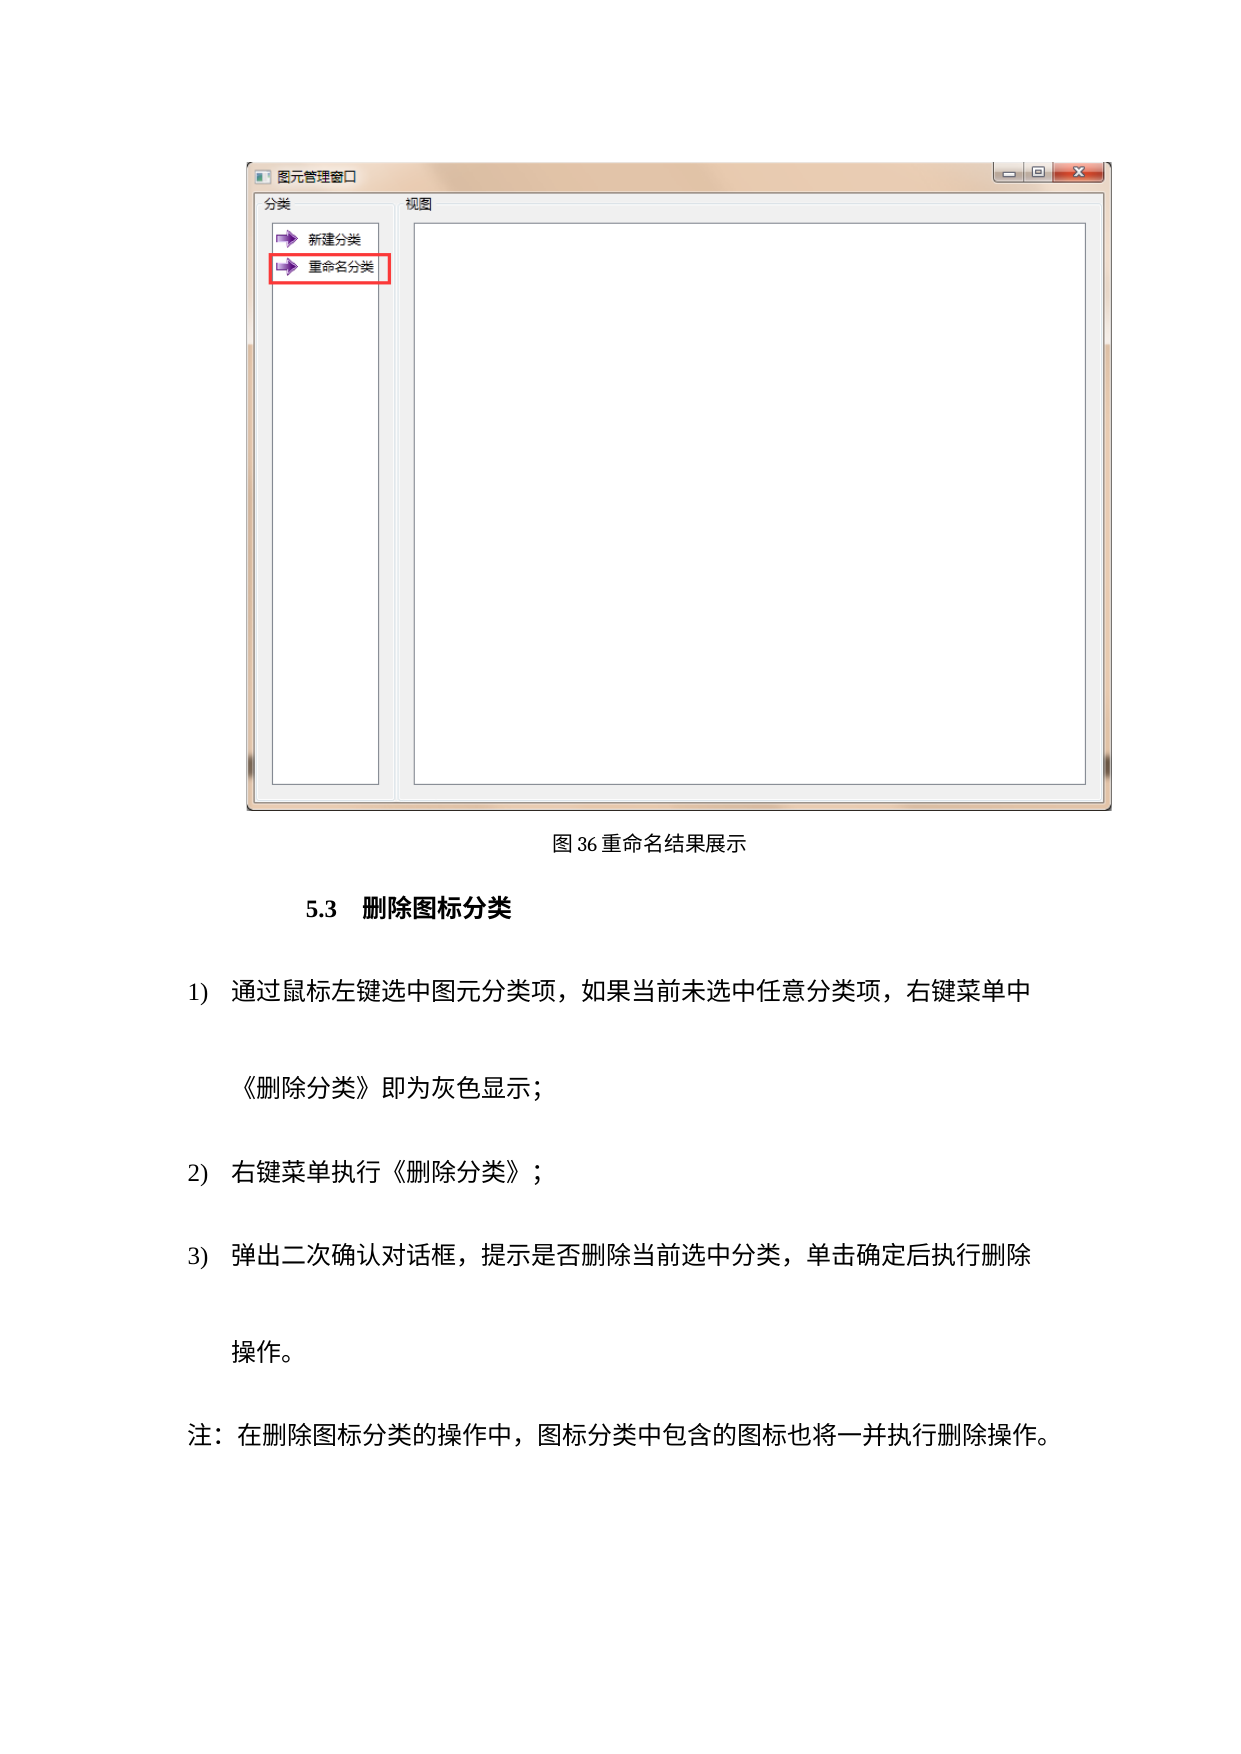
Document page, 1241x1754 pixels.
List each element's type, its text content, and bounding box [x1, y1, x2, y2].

list 弹出二次确认对话框，提示是否删除当前选中分类，单击确定后执行删除操作。 [187, 1221, 1053, 1383]
list 通过鼠标左键选中图元分类项，如果当前未选中任意分类项，右键菜单中《删除分类》即为灰色显示； [187, 957, 1053, 1119]
list 右键菜单执行《删除分类》； [187, 1138, 1053, 1203]
subtitle 删除图标分类 [247, 874, 1053, 939]
picture [246, 162, 1112, 811]
text 注：在删除图标分类的操作中，图标分类中包含的图标也将一并执行删除操作。 [187, 1401, 1053, 1466]
text 图 36 重命名结果展示 [187, 826, 1053, 859]
